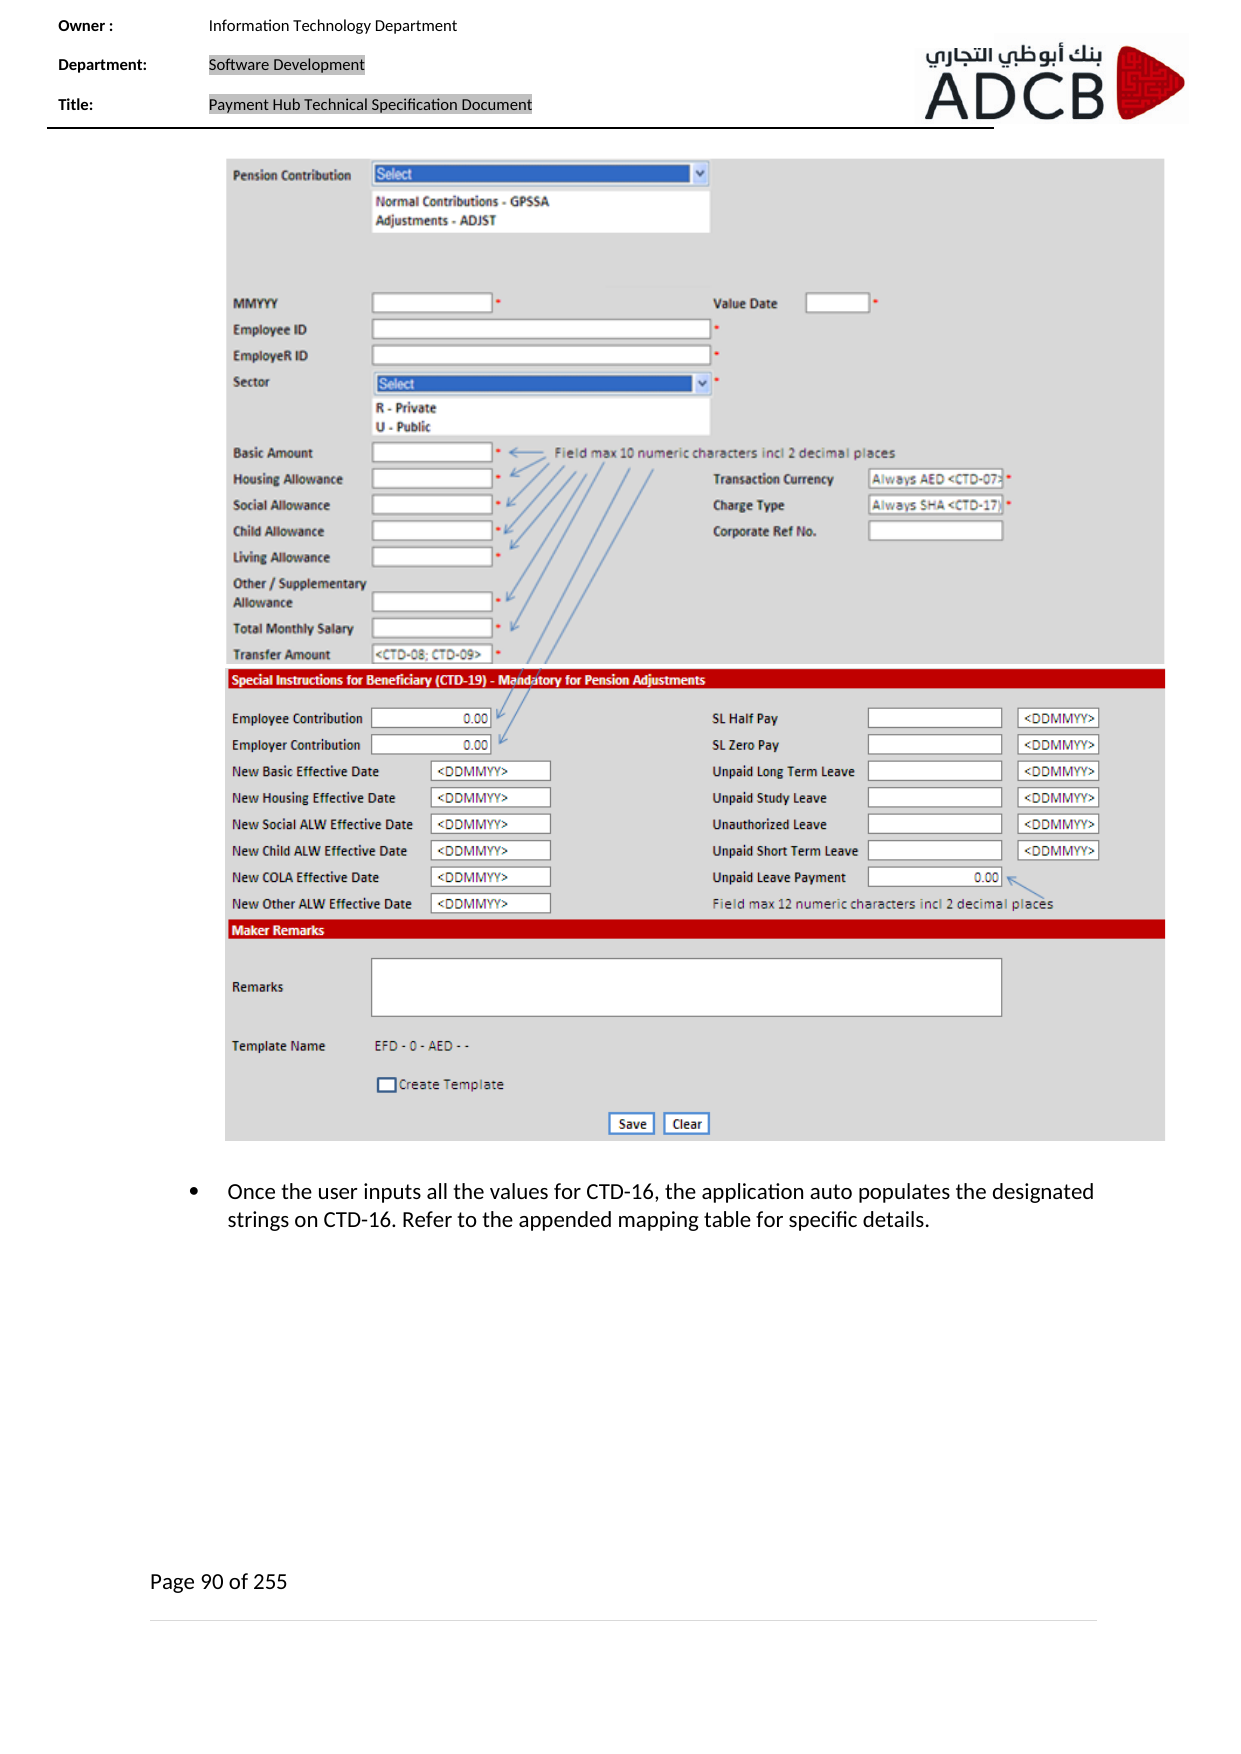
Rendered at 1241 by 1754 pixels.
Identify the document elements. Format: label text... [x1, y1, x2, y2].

picture [225, 156, 1166, 664]
picture [914, 33, 1189, 124]
list Once the user inputs all the values for CTD-16, the application auto populates the designated strings on CTD-16. Refer to the appended mapping table for specific details. [190, 1177, 1097, 1233]
picture [225, 668, 1166, 1141]
